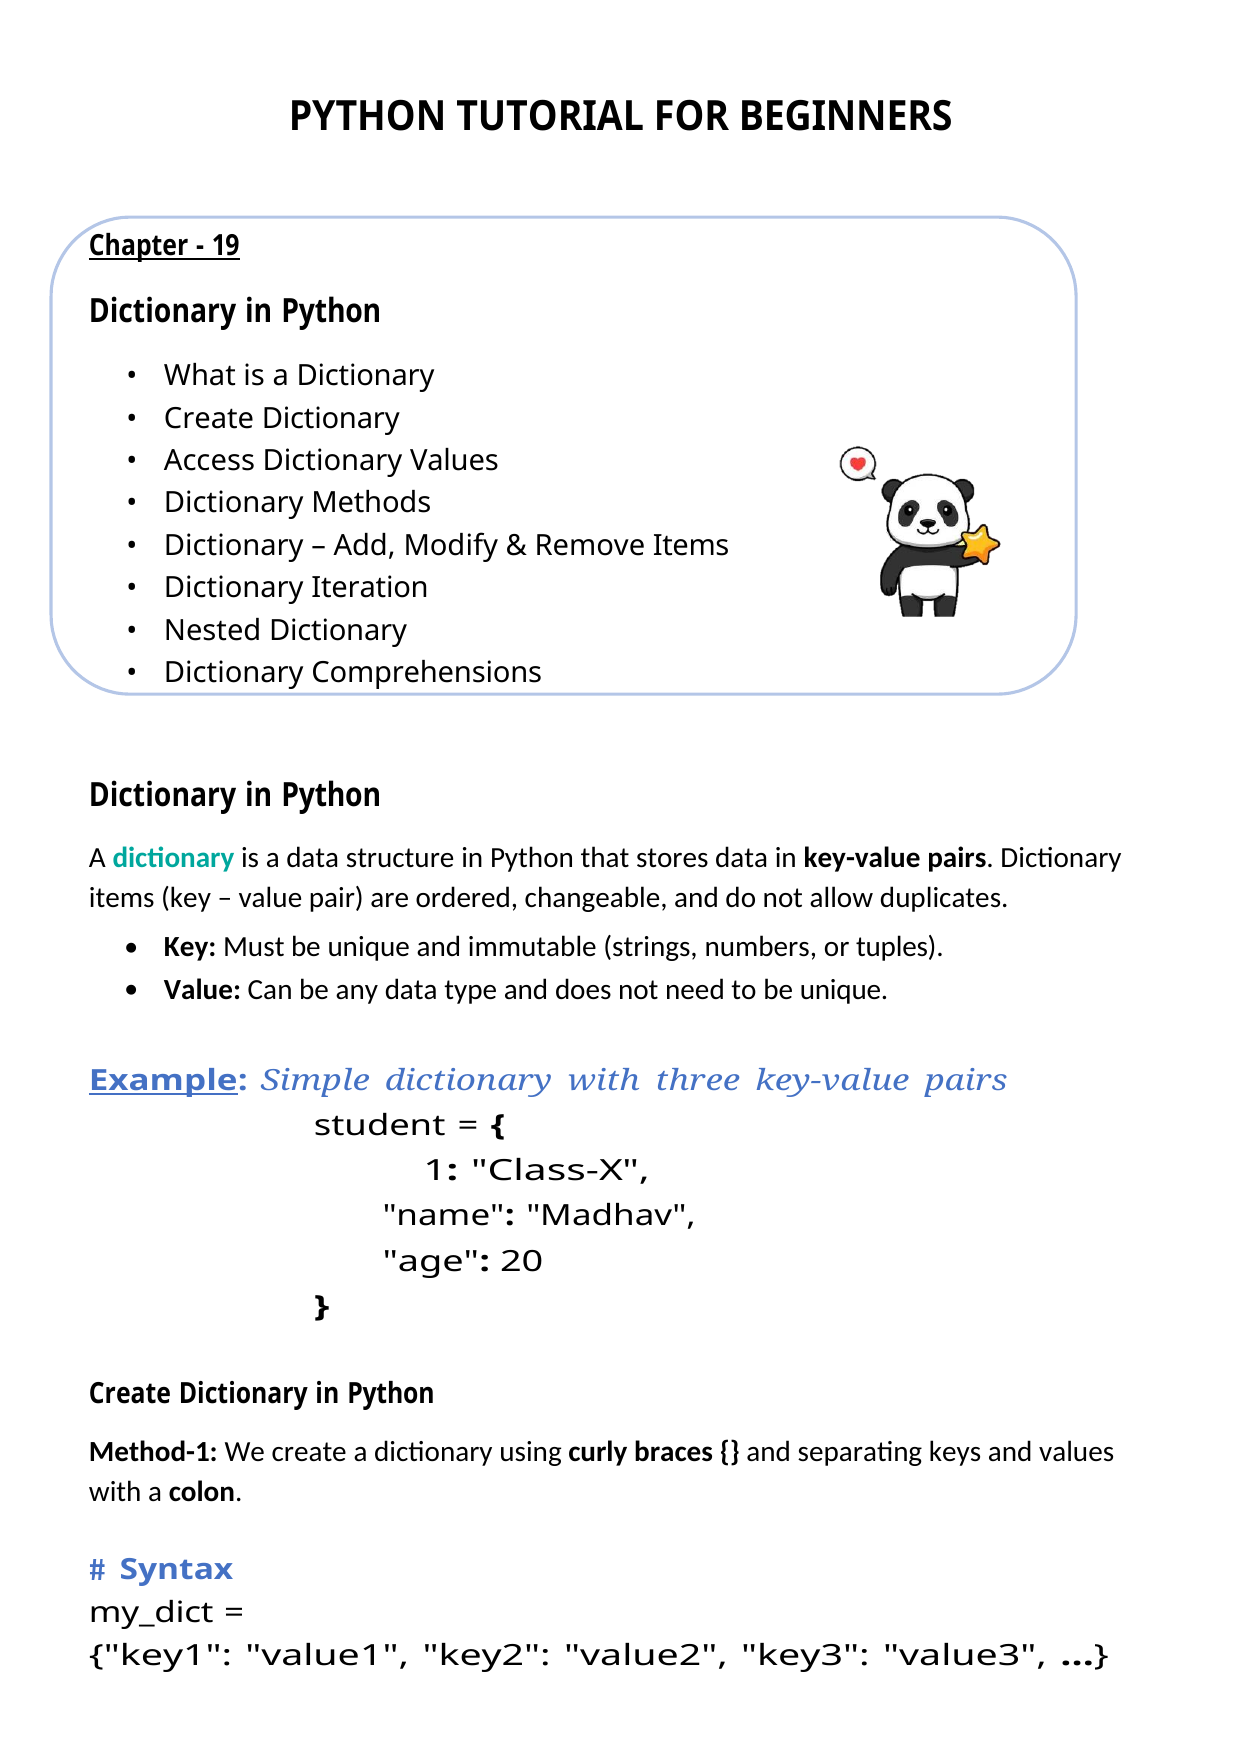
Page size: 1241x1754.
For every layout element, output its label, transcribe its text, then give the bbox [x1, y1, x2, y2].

subtitle Syntax [90, 1548, 1226, 1588]
text {"key1": "value1", "key2": "value2", "key3": "value3", …} [89, 1635, 1226, 1674]
subtitle PYTHON TUTORIAL FOR BEGINNERS [105, 92, 1136, 140]
text my_dict = [89, 1592, 1226, 1631]
text A dictionary is a data structure in Python that stores data in key-value pairs. Dictionary items (key – value pair) are ordered, changeable, and do not allow duplicates. [89, 839, 1139, 915]
text 1: "Class-X", [423, 1149, 1226, 1189]
subtitle Create Dictionary in Python [89, 1373, 1226, 1412]
picture [839, 445, 1001, 617]
list Key: Must be unique and immutable (strings, numbers, or tuples). [126, 928, 1226, 966]
text "name": "Madhav", "age": 20 [382, 1194, 728, 1279]
list Value: Can be any data type and does not need to be unique. [126, 971, 1226, 1008]
text student = { [314, 1104, 1226, 1144]
picture [89, 1559, 105, 1580]
subtitle Dictionary in Python [89, 771, 1226, 817]
text Method-1: We create a dictionary using curly braces {} and separating keys and values with a colon. [89, 1433, 1139, 1508]
text } [314, 1286, 1226, 1325]
text Example: Simple dictionary with three key-value pairs [89, 1060, 1226, 1099]
